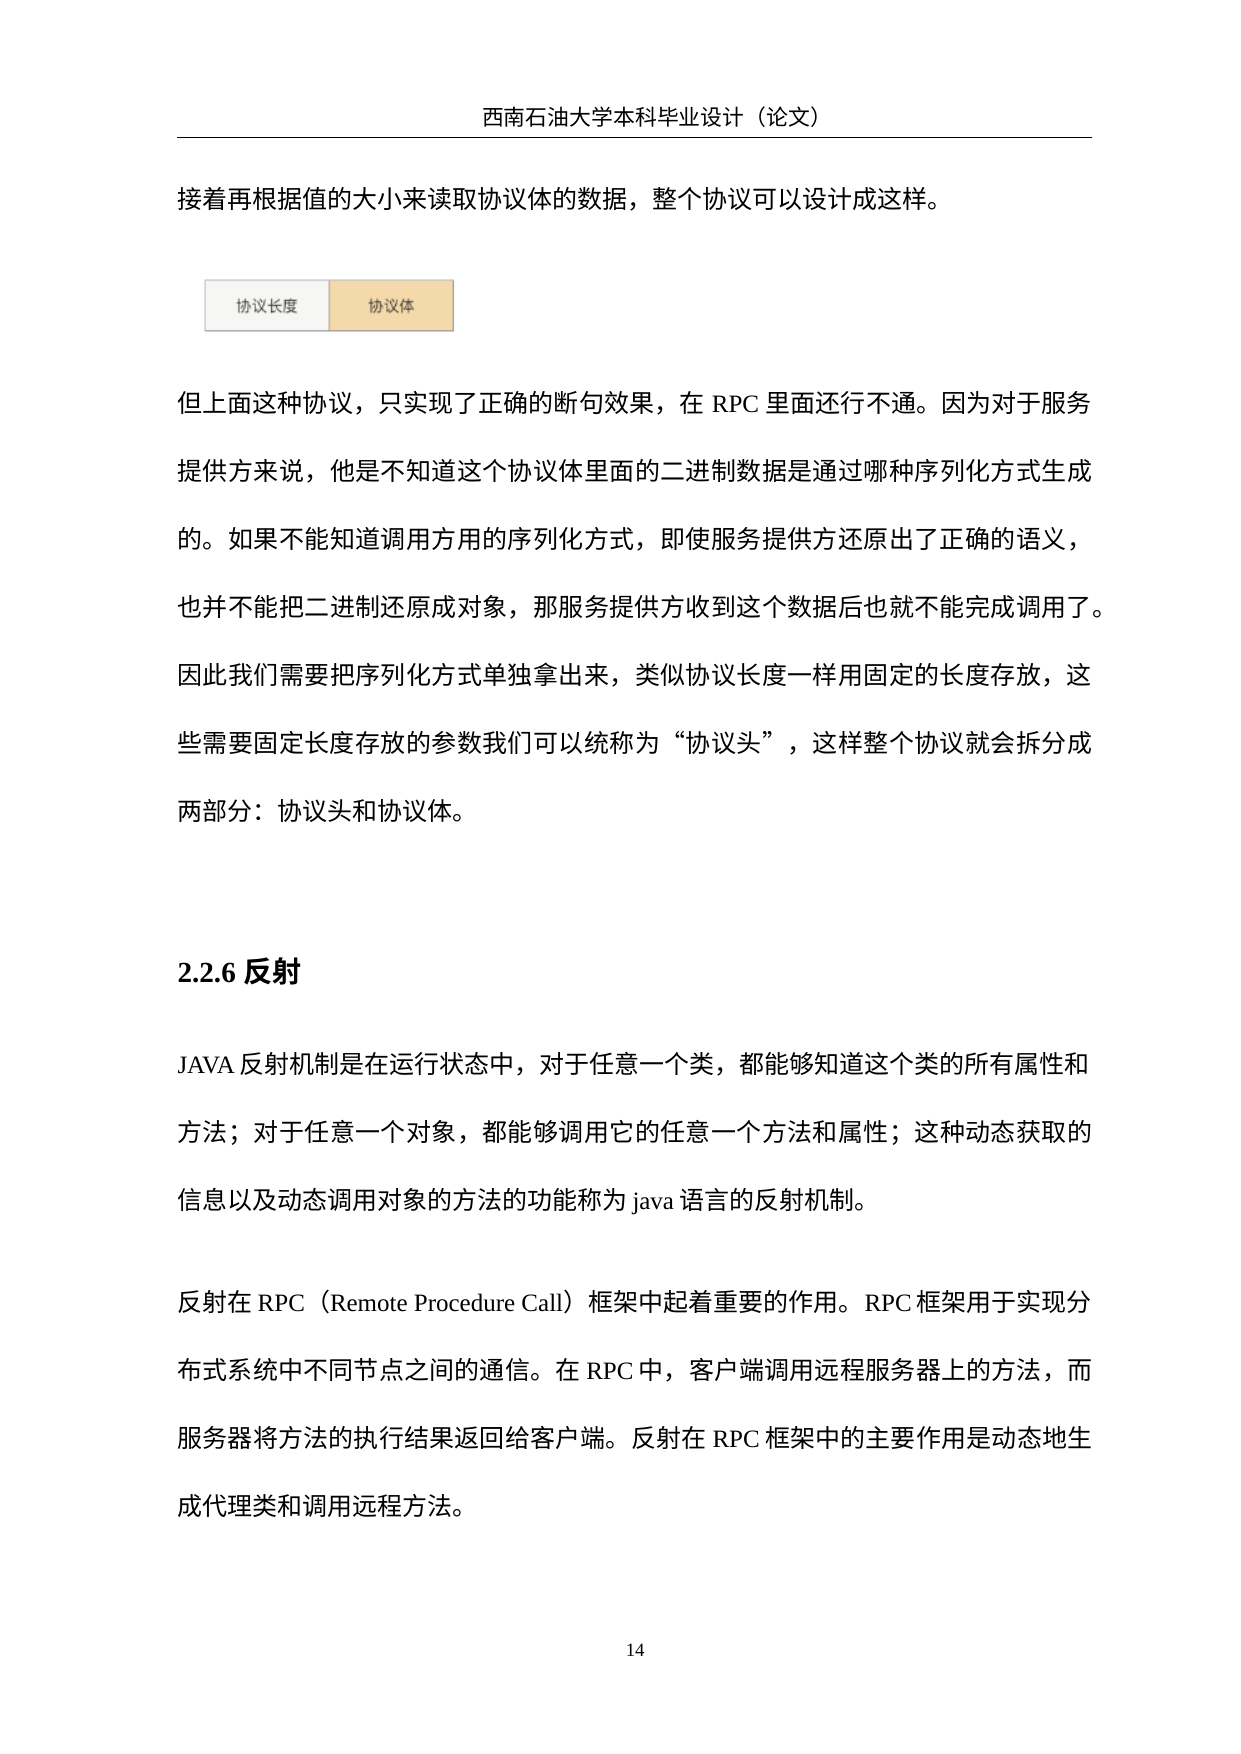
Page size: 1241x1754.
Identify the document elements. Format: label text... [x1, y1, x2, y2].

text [177, 164, 1092, 232]
text JAVA反射机制是在运行状态中，对于任意一个类，都能够知道这个类的所有属性和方法；对于任意一个对象，都能够调用它的任意一个方法和属性；这种动态获取的信息以及动态调用对象的方法的功能称为java语言的反射机制。 [177, 1029, 1092, 1233]
subtitle 反射 [177, 936, 1092, 1004]
text 但上面这种协议，只实现了正确的断句效果，在 RPC 里面还行不通。因为对于服务提供方来说，他是不知道这个协议体里面的二进制数据是通过哪种序列化方式生成的。如果不能知道调用方用的序列化方式，即使服务提供方还原出了正确的语义，也并不能把二进制还原成对象，那服务提供方收到这个数据后也就不能完成调用了。因此我们需要把序列化方式单独拿出来，类似协议长度一样用固定的长度存放，这些需要固定长度存放的参数我们可以统称为“协议头”，这样整个协议就会拆分成两部分：协议头和协议体。 [177, 232, 1092, 843]
picture [177, 258, 528, 343]
text 反射在RPC（Remote Procedure Call）框架中起着重要的作用。RPC框架用于实现分布式系统中不同节点之间的通信。在RPC中，客户端调用远程服务器上的方法，而服务器将方法的执行结果返回给客户端。反射在RPC框架中的主要作用是动态地生成代理类和调用远程方法。 [177, 1267, 1092, 1538]
